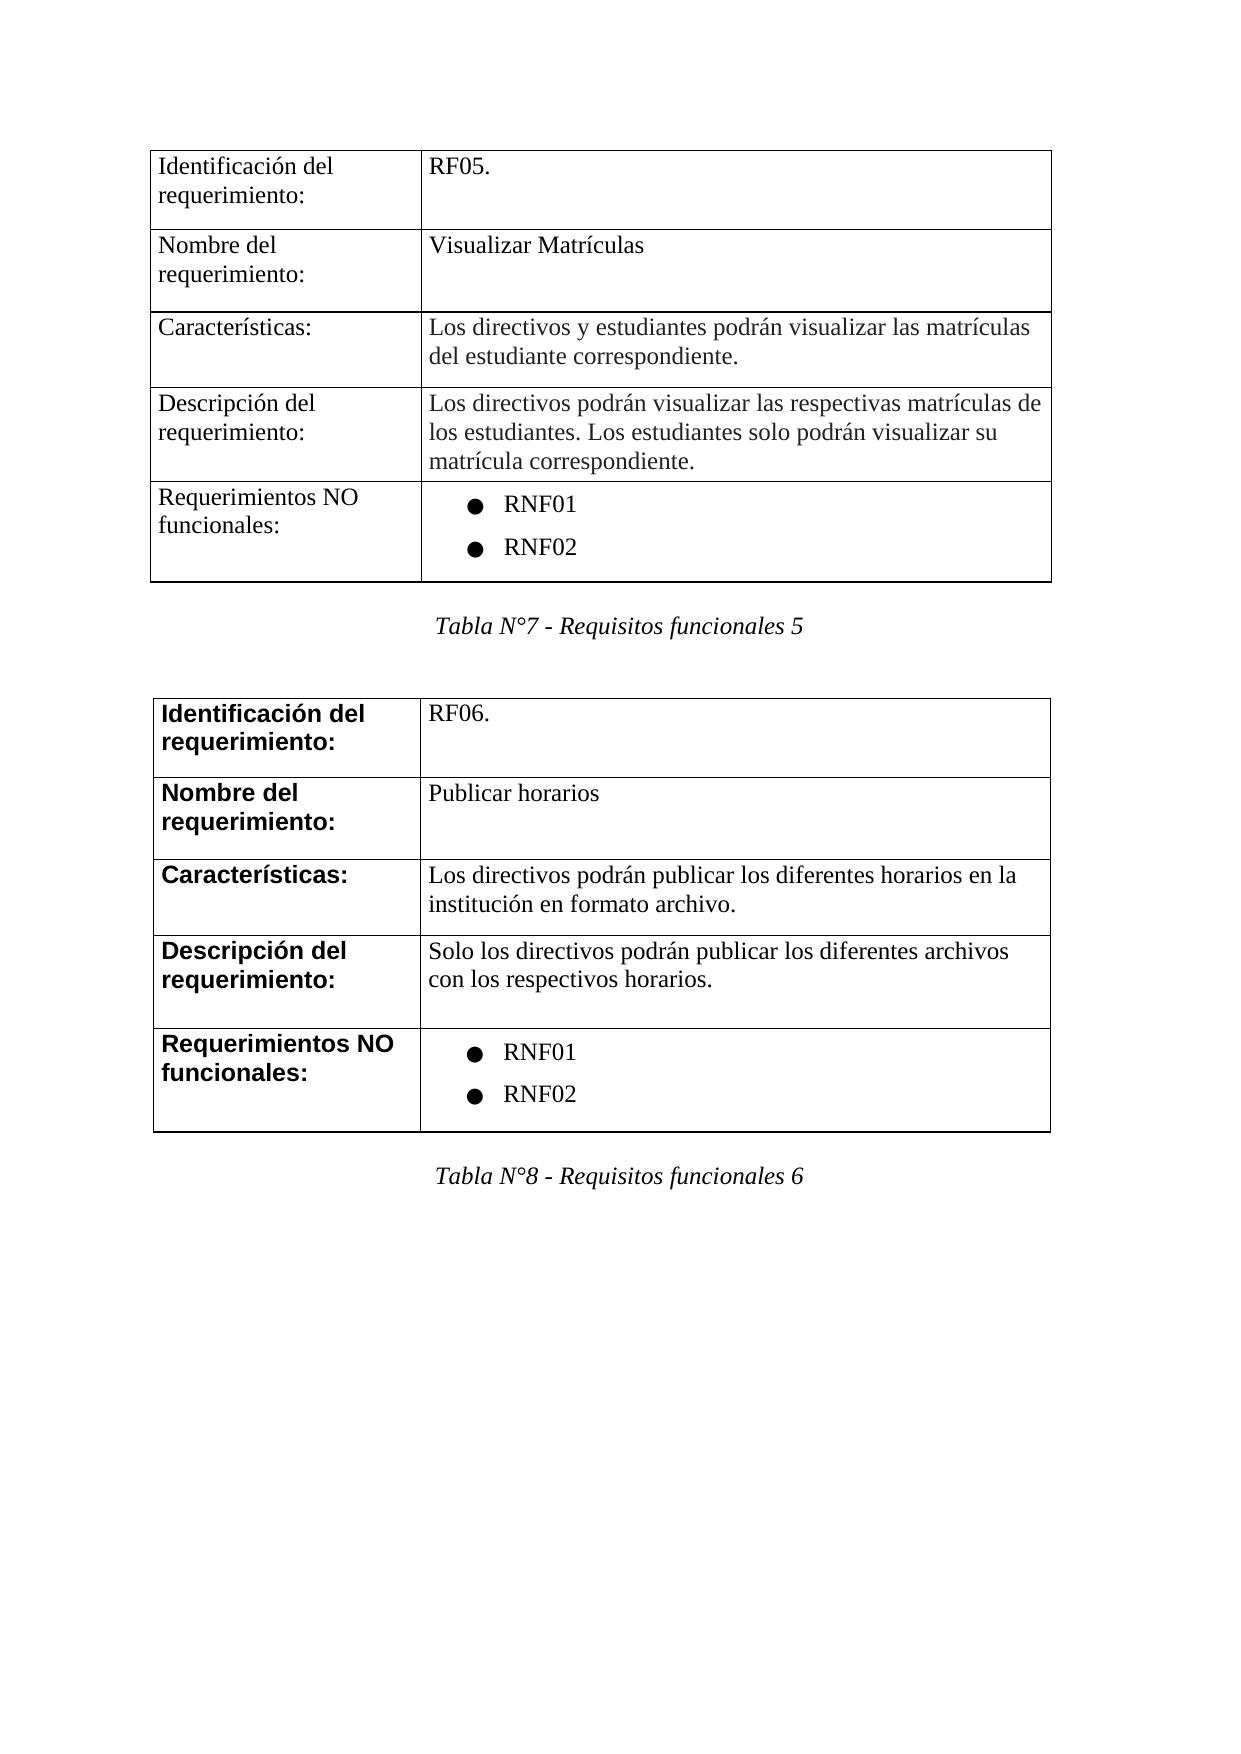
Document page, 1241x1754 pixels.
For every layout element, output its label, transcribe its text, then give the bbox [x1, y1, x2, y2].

table_cell Nombre del requerimiento: [151, 230, 421, 311]
table_header Identificación del requerimiento: [154, 699, 420, 777]
table_cell Los directivos podrán publicar los diferentes horarios en la institución en formato archivo. [421, 860, 1050, 935]
table_header RF06. [421, 699, 1050, 777]
table_cell Requerimientos NO funcionales: [154, 1029, 420, 1131]
table_cell Los directivos y estudiantes podrán visualizar las matrículas del estudiante correspondiente. [422, 313, 1051, 387]
table_cell RNF01 RNF02 [422, 482, 1051, 581]
table_cell Nombre del requerimiento: [154, 778, 420, 859]
text Tabla N°7 - Requisitos funcionales 5 [150, 611, 1090, 640]
table_cell Requerimientos NO funcionales: [151, 482, 421, 581]
table_cell Características: [151, 313, 421, 387]
table_cell Características: [154, 860, 420, 935]
table_cell Visualizar Matrículas [422, 230, 1051, 311]
table_header Identificación del requerimiento: [151, 151, 421, 229]
table_cell Publicar horarios [421, 778, 1050, 859]
table_cell Los directivos podrán visualizar las respectivas matrículas de los estudiantes. Los estudiantes solo podrán visualizar su matrícula correspondiente. [422, 388, 1051, 481]
table_cell Descripción del requerimiento: [151, 388, 421, 481]
text Tabla N°8 - Requisitos funcionales 6 [150, 1161, 1090, 1190]
table_cell Solo los directivos podrán publicar los diferentes archivos con los respectivos horarios. [421, 936, 1050, 1028]
table_cell RNF01 RNF02 [421, 1029, 1050, 1131]
table_cell Descripción del requerimiento: [154, 936, 420, 1028]
table_header RF05. [422, 151, 1051, 229]
